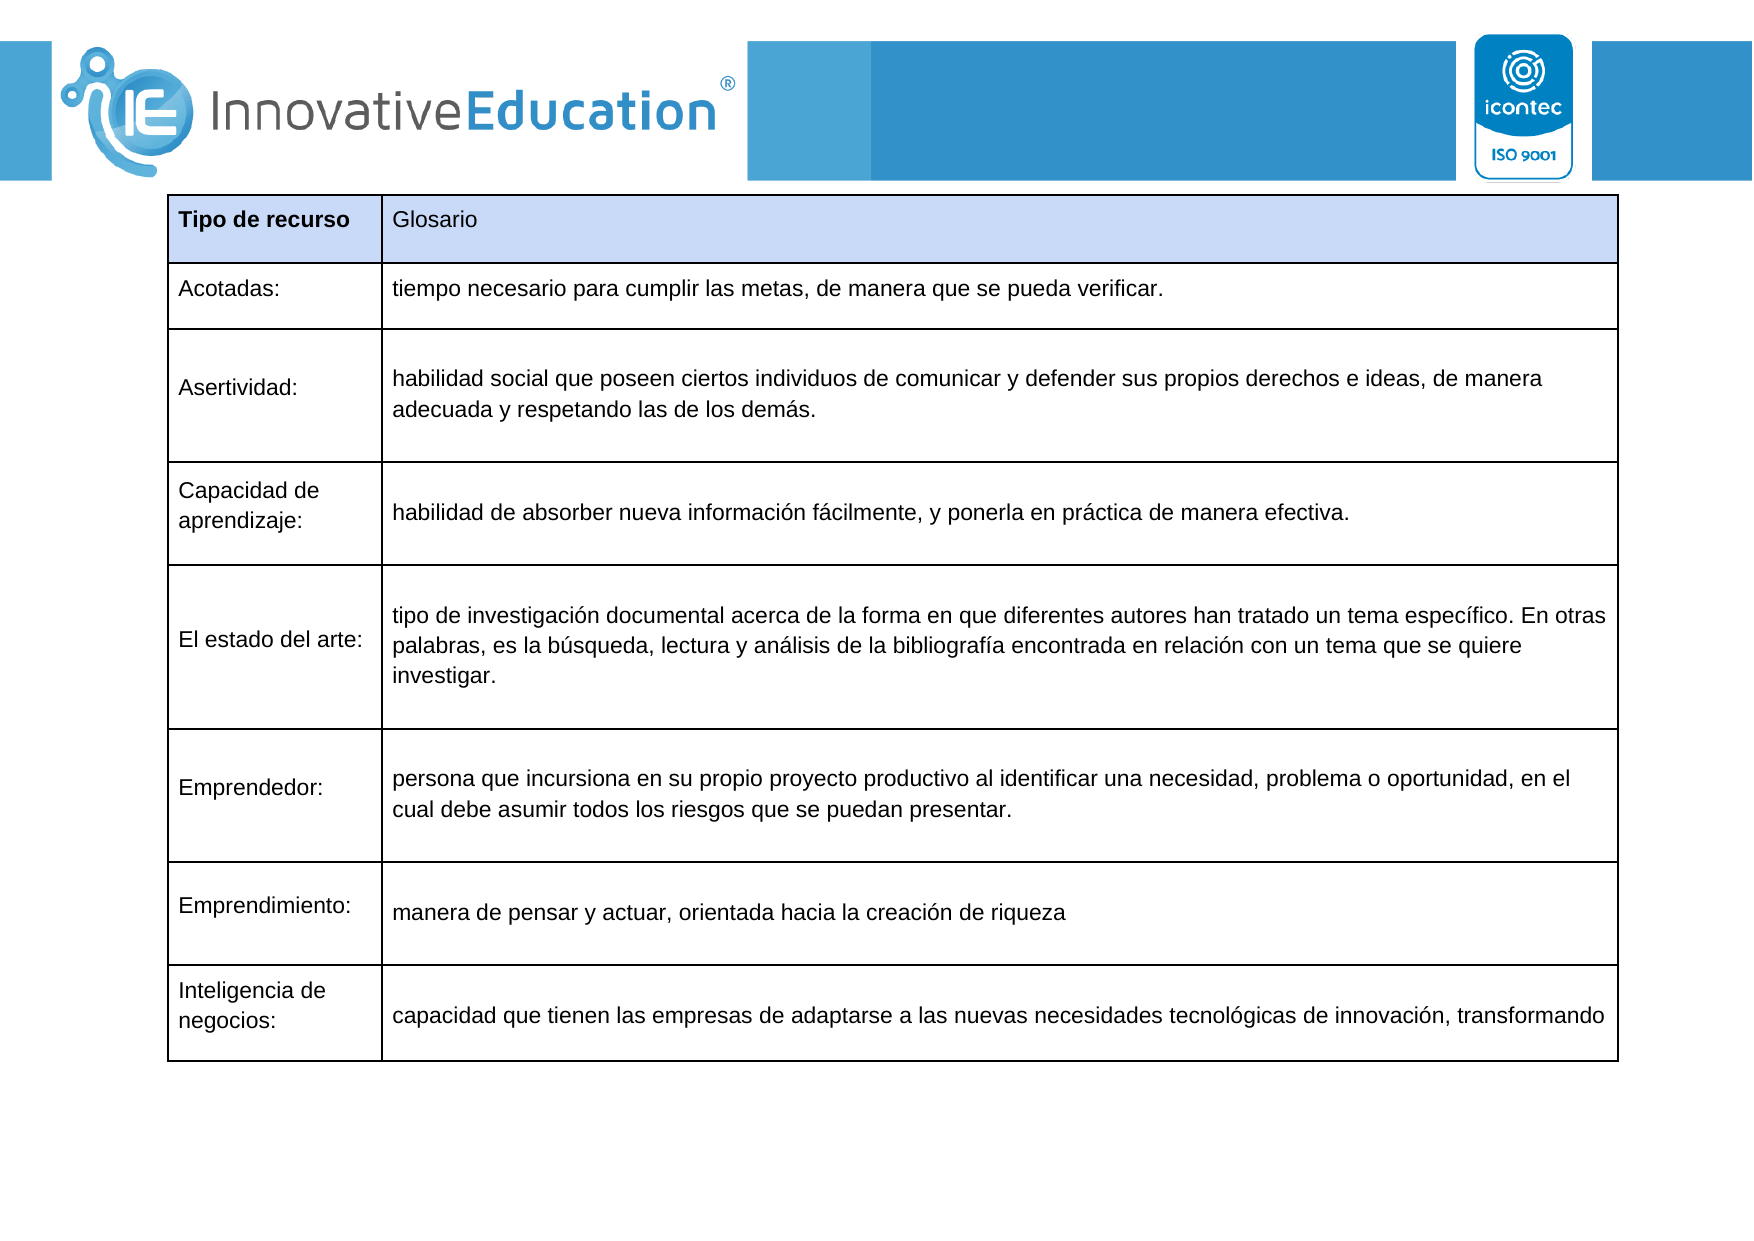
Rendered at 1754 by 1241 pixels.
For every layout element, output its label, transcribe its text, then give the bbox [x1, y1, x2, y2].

table_cell Capacidad de aprendizaje: [169, 463, 381, 564]
table_cell Acotadas: [169, 264, 381, 328]
table_cell Emprendimiento: [169, 863, 381, 964]
table_cell manera de pensar y actuar, orientada hacia la creación de riqueza [383, 863, 1617, 964]
picture [0, 28, 1456, 194]
table_cell El estado del arte: [169, 566, 381, 728]
picture [1592, 28, 1752, 194]
picture [1471, 32, 1576, 194]
table_cell Asertividad: [169, 330, 381, 461]
table_cell tiempo necesario para cumplir las metas, de manera que se pueda verificar. [383, 264, 1617, 328]
table_header Glosario [383, 196, 1617, 262]
table_cell Emprendedor: [169, 730, 381, 861]
table_cell habilidad social que poseen ciertos individuos de comunicar y defender sus propios derechos e ideas, de manera adecuada y respetando las de los demás. [383, 330, 1617, 461]
table_cell Inteligencia de negocios: [169, 966, 381, 1060]
table_cell tipo de investigación documental acerca de la forma en que diferentes autores han tratado un tema específico. En otras palabras, es la búsqueda, lectura y análisis de la bibliografía encontrada en relación con un tema que se quiere investigar. [383, 566, 1617, 728]
table_cell habilidad de absorber nueva información fácilmente, y ponerla en práctica de manera efectiva. [383, 463, 1617, 564]
table_header Tipo de recurso [169, 196, 381, 262]
table_cell persona que incursiona en su propio proyecto productivo al identificar una necesidad, problema o oportunidad, en el cual debe asumir todos los riesgos que se puedan presentar. [383, 730, 1617, 861]
